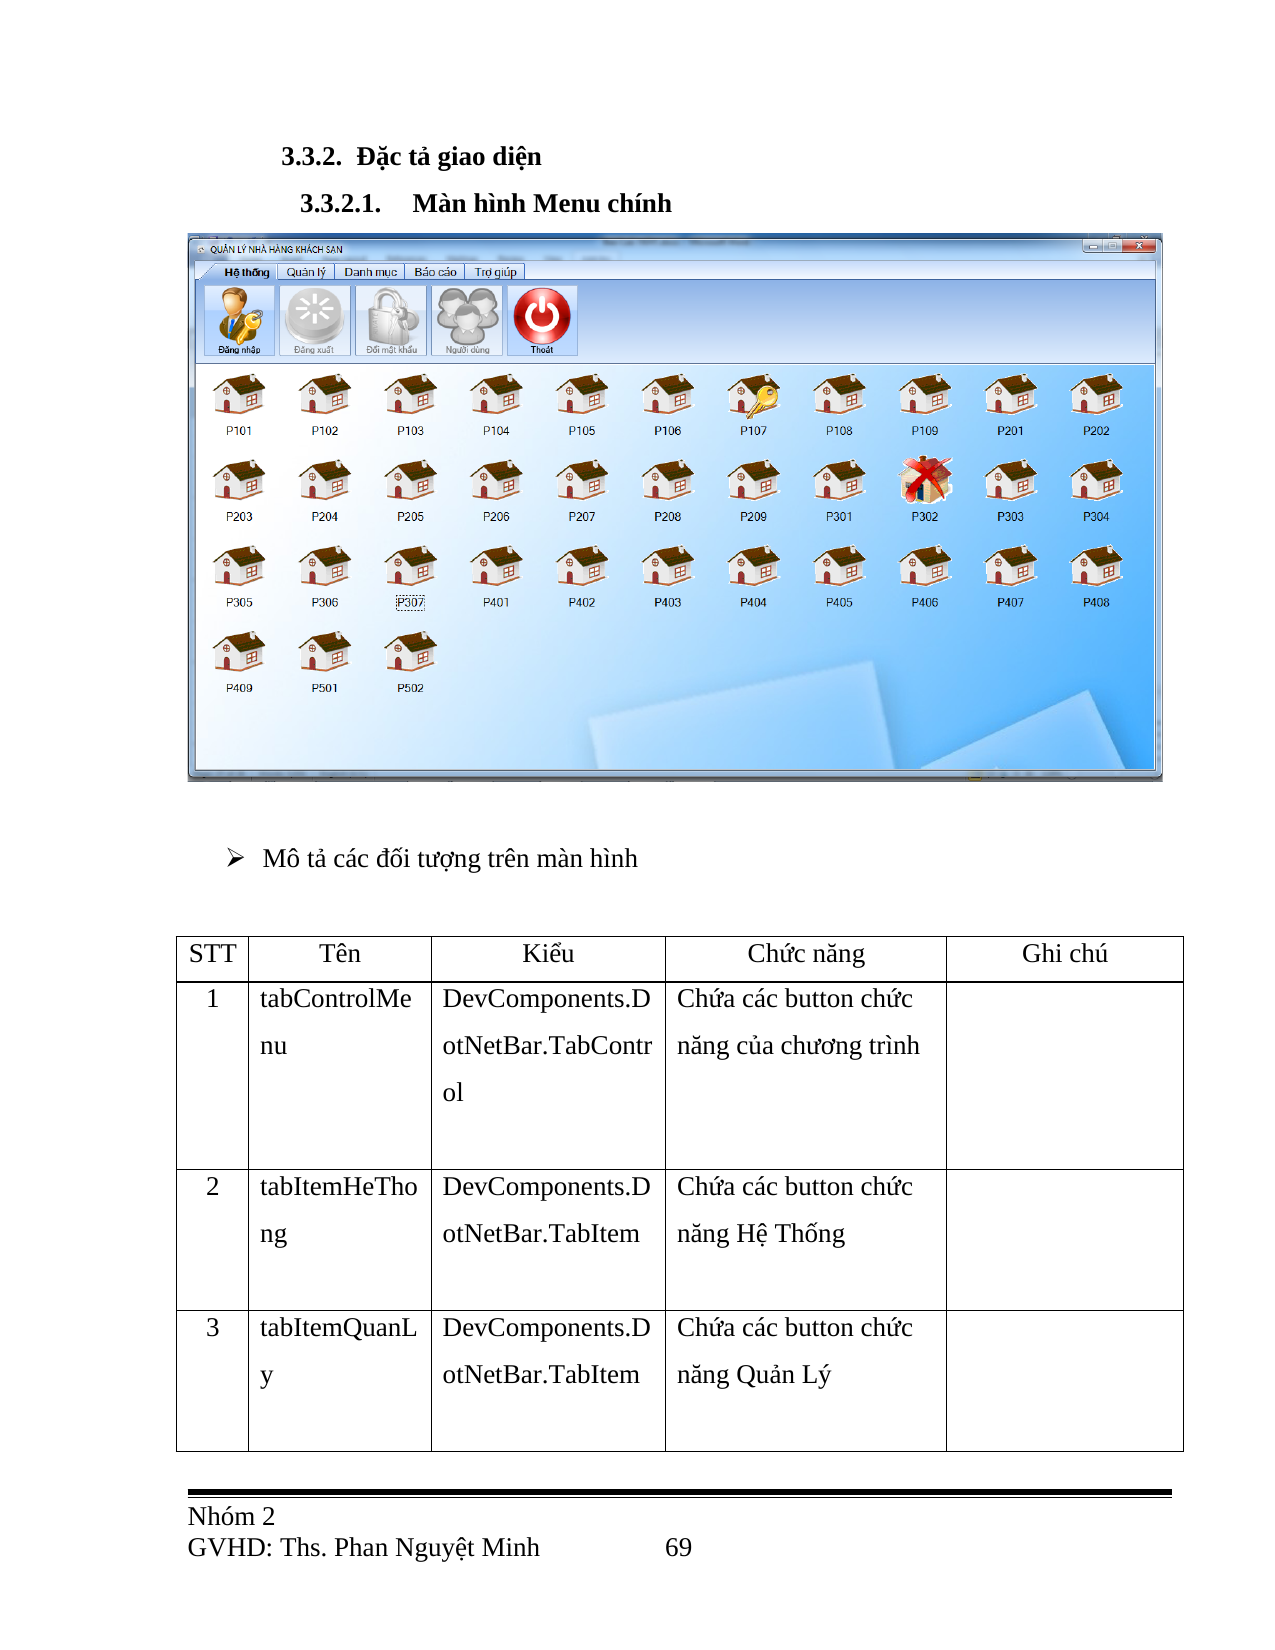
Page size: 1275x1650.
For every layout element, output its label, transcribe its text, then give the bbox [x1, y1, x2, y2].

list Màn hình Menu chính [300, 187, 1172, 218]
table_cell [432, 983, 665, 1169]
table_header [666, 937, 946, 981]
list Đặc tả giao diện [281, 140, 1172, 172]
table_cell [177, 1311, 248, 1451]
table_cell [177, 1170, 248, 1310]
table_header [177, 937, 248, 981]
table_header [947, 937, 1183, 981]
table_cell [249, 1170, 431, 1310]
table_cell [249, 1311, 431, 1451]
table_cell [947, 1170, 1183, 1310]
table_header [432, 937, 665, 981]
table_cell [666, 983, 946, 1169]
list Mô tả các đối tượng trên màn hình [225, 842, 1172, 874]
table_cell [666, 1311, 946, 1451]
picture [187, 233, 1163, 782]
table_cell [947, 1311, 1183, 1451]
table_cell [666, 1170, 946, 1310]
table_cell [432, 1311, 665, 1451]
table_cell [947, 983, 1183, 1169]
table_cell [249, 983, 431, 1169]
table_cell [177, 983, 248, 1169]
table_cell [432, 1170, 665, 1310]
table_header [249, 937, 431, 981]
